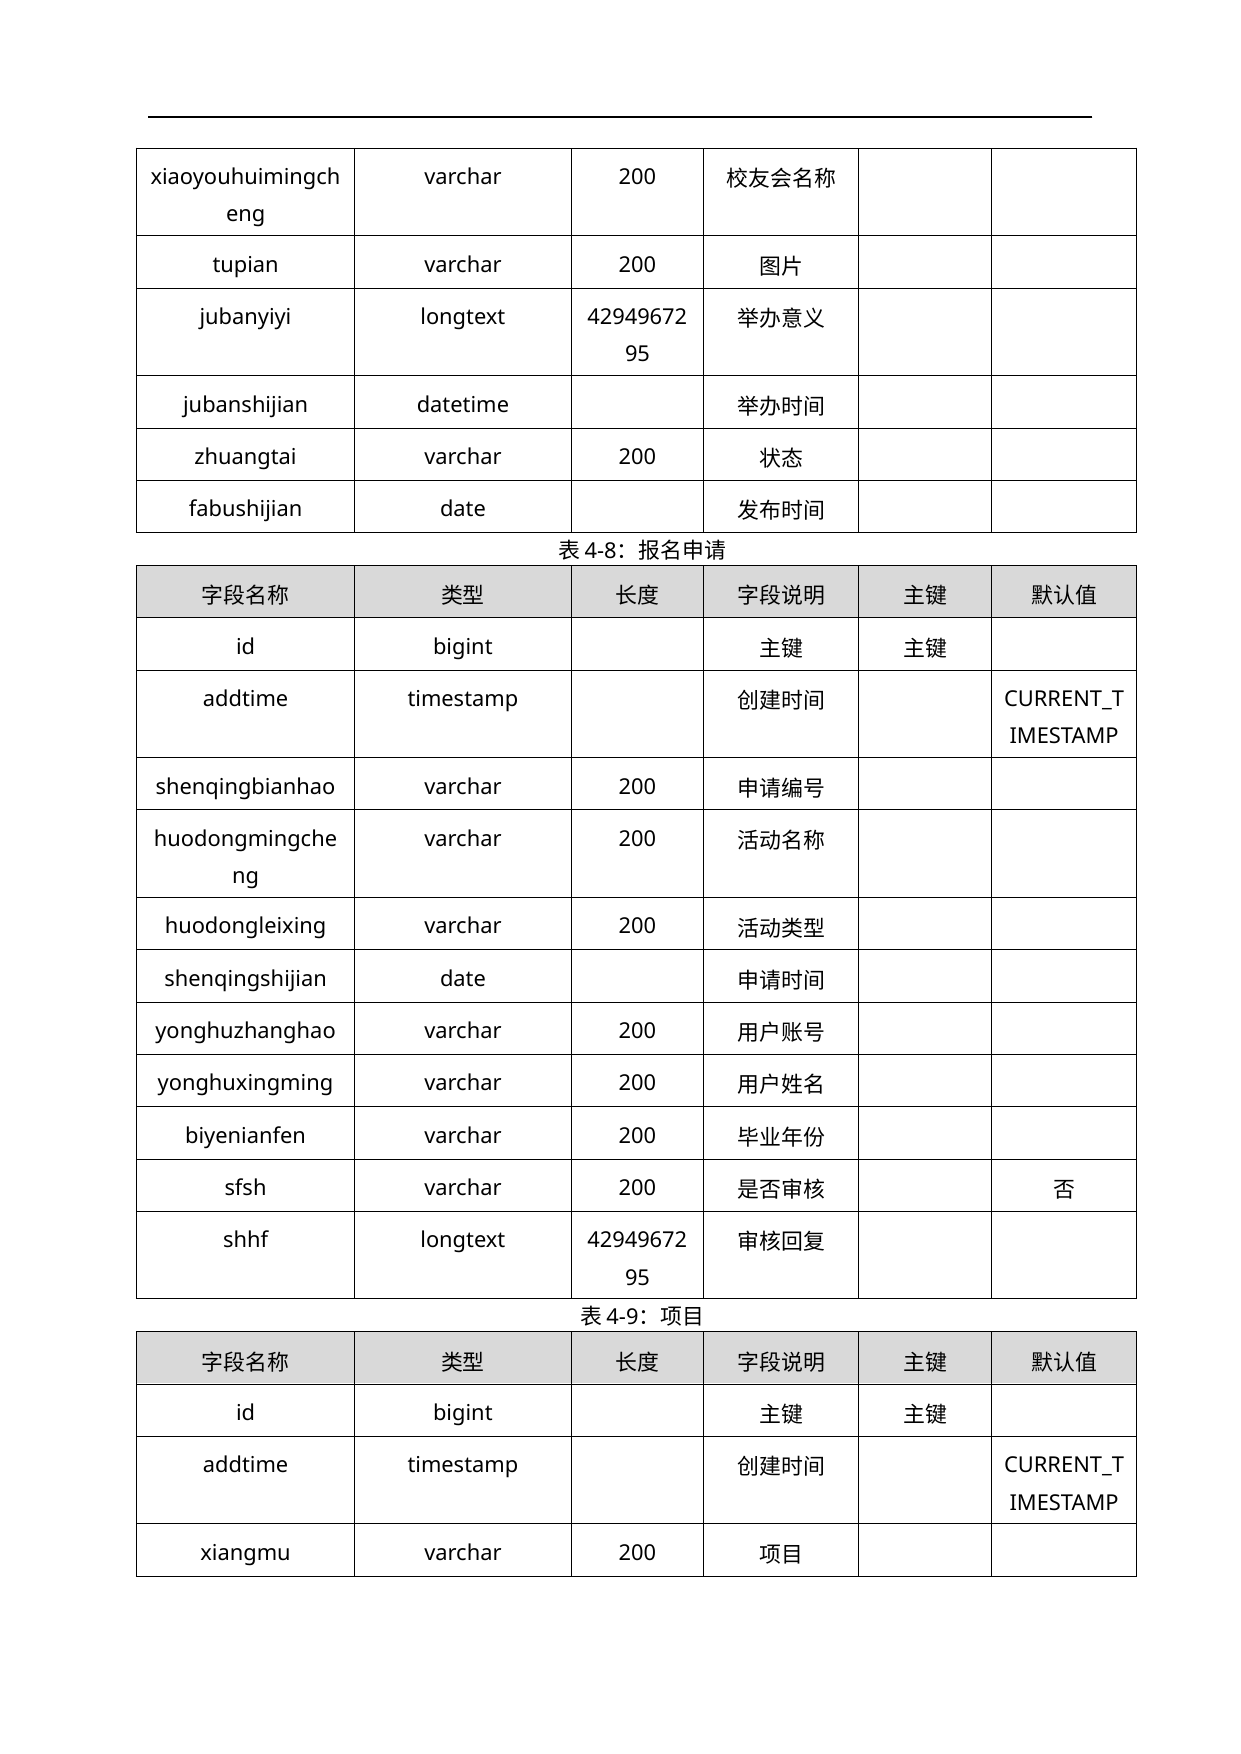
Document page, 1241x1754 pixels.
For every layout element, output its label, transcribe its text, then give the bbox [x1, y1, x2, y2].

table_cell [859, 810, 991, 897]
table_cell huodongleixing [137, 898, 354, 949]
table_cell [992, 810, 1136, 897]
table_cell [992, 1003, 1136, 1054]
table_cell timestamp [355, 1437, 571, 1523]
table_cell varchar [355, 810, 571, 897]
table_cell zhuangtai [137, 429, 354, 480]
table_header 默认值 [992, 566, 1136, 617]
table_cell [992, 950, 1136, 1002]
table_cell 用户账号 [704, 1003, 858, 1054]
table_cell fabushijian [137, 481, 354, 532]
table_cell [859, 1212, 991, 1298]
table_cell 主键 [704, 618, 858, 669]
table_cell 200 [572, 758, 703, 809]
table_header 类型 [355, 566, 571, 617]
table_cell id [137, 1385, 354, 1436]
table_cell jubanyiyi [137, 289, 354, 375]
table_cell 200 [572, 149, 703, 235]
table_cell longtext [355, 289, 571, 375]
table_cell 200 [572, 1107, 703, 1158]
table_cell 发布时间 [704, 481, 858, 532]
table_header 类型 [355, 1332, 571, 1383]
table_cell [992, 1212, 1136, 1298]
text 表4-9：项目 [148, 1299, 1092, 1331]
table_cell [992, 758, 1136, 809]
table_cell 创建时间 [704, 1437, 858, 1523]
table_cell [859, 149, 991, 235]
table_cell 200 [572, 1055, 703, 1106]
table_cell [859, 376, 991, 427]
table_cell [572, 481, 703, 532]
table_cell 申请编号 [704, 758, 858, 809]
table_header 字段说明 [704, 566, 858, 617]
table_cell [992, 1107, 1136, 1158]
table_cell 200 [572, 429, 703, 480]
table_cell varchar [355, 149, 571, 235]
table_cell 项目 [704, 1524, 858, 1576]
table_cell [859, 289, 991, 375]
table_header 默认值 [992, 1332, 1136, 1383]
table_cell [992, 149, 1136, 235]
table_cell varchar [355, 898, 571, 949]
table_cell longtext [355, 1212, 571, 1298]
table_cell 4294967295 [572, 1212, 703, 1298]
table_cell [992, 618, 1136, 669]
table_cell yonghuzhanghao [137, 1003, 354, 1054]
table_cell sfsh [137, 1160, 354, 1211]
table_cell 活动名称 [704, 810, 858, 897]
table_cell [992, 236, 1136, 288]
table_cell shenqingbianhao [137, 758, 354, 809]
table_cell [992, 1385, 1136, 1436]
table_cell date [355, 950, 571, 1002]
table_cell 校友会名称 [704, 149, 858, 235]
table_cell shenqingshijian [137, 950, 354, 1002]
table_cell [859, 671, 991, 757]
table_cell timestamp [355, 671, 571, 757]
table_cell 状态 [704, 429, 858, 480]
table_cell [572, 950, 703, 1002]
table_cell addtime [137, 1437, 354, 1523]
table_cell 用户姓名 [704, 1055, 858, 1106]
table_cell [992, 289, 1136, 375]
table_header 长度 [572, 1332, 703, 1383]
table_cell [859, 950, 991, 1002]
table_cell [859, 481, 991, 532]
table_cell bigint [355, 1385, 571, 1436]
table_cell 主键 [859, 618, 991, 669]
table_cell xiangmu [137, 1524, 354, 1576]
table_cell 200 [572, 898, 703, 949]
table_cell CURRENT_TIMESTAMP [992, 671, 1136, 757]
table_header 长度 [572, 566, 703, 617]
table_cell [572, 1437, 703, 1523]
table_cell [859, 1003, 991, 1054]
table_cell varchar [355, 236, 571, 288]
table_cell [859, 1107, 991, 1158]
table_cell [572, 671, 703, 757]
table_cell [859, 1524, 991, 1576]
table_cell 举办时间 [704, 376, 858, 427]
text 表4-8：报名申请 [148, 533, 1092, 565]
table_cell varchar [355, 1160, 571, 1211]
table_cell 毕业年份 [704, 1107, 858, 1158]
table_cell varchar [355, 1107, 571, 1158]
table_cell [859, 1160, 991, 1211]
table_cell 200 [572, 236, 703, 288]
table_cell [859, 758, 991, 809]
table_cell 主键 [859, 1385, 991, 1436]
table_cell [859, 1437, 991, 1523]
table_cell [572, 1385, 703, 1436]
table_cell tupian [137, 236, 354, 288]
table_cell 创建时间 [704, 671, 858, 757]
table_cell [859, 236, 991, 288]
table_cell [859, 429, 991, 480]
table_cell 4294967295 [572, 289, 703, 375]
table_cell 图片 [704, 236, 858, 288]
table_cell 主键 [704, 1385, 858, 1436]
table_cell [992, 481, 1136, 532]
table_cell huodongmingcheng [137, 810, 354, 897]
table_cell varchar [355, 758, 571, 809]
table_cell id [137, 618, 354, 669]
table_cell datetime [355, 376, 571, 427]
table_header 字段名称 [137, 566, 354, 617]
table_cell [992, 376, 1136, 427]
table_cell [992, 1524, 1136, 1576]
table_cell jubanshijian [137, 376, 354, 427]
table_cell 否 [992, 1160, 1136, 1211]
table_cell yonghuxingming [137, 1055, 354, 1106]
table_header 字段说明 [704, 1332, 858, 1383]
table_cell 是否审核 [704, 1160, 858, 1211]
table_cell [992, 429, 1136, 480]
table_cell xiaoyouhuimingcheng [137, 149, 354, 235]
table_cell 申请时间 [704, 950, 858, 1002]
table_cell varchar [355, 1524, 571, 1576]
table_cell [859, 898, 991, 949]
table_cell shhf [137, 1212, 354, 1298]
table_cell [572, 376, 703, 427]
table_cell [572, 618, 703, 669]
table_cell [859, 1055, 991, 1106]
table_cell CURRENT_TIMESTAMP [992, 1437, 1136, 1523]
table_header 主键 [859, 1332, 991, 1383]
table_cell varchar [355, 1003, 571, 1054]
table_cell date [355, 481, 571, 532]
table_cell bigint [355, 618, 571, 669]
table_cell [992, 898, 1136, 949]
table_cell 审核回复 [704, 1212, 858, 1298]
table_cell addtime [137, 671, 354, 757]
table_cell varchar [355, 1055, 571, 1106]
table_header 主键 [859, 566, 991, 617]
table_cell 举办意义 [704, 289, 858, 375]
table_cell 200 [572, 1003, 703, 1054]
table_cell 200 [572, 810, 703, 897]
table_cell [992, 1055, 1136, 1106]
table_cell 200 [572, 1160, 703, 1211]
table_header 字段名称 [137, 1332, 354, 1383]
table_cell 200 [572, 1524, 703, 1576]
table_cell biyenianfen [137, 1107, 354, 1158]
table_cell varchar [355, 429, 571, 480]
table_cell 活动类型 [704, 898, 858, 949]
